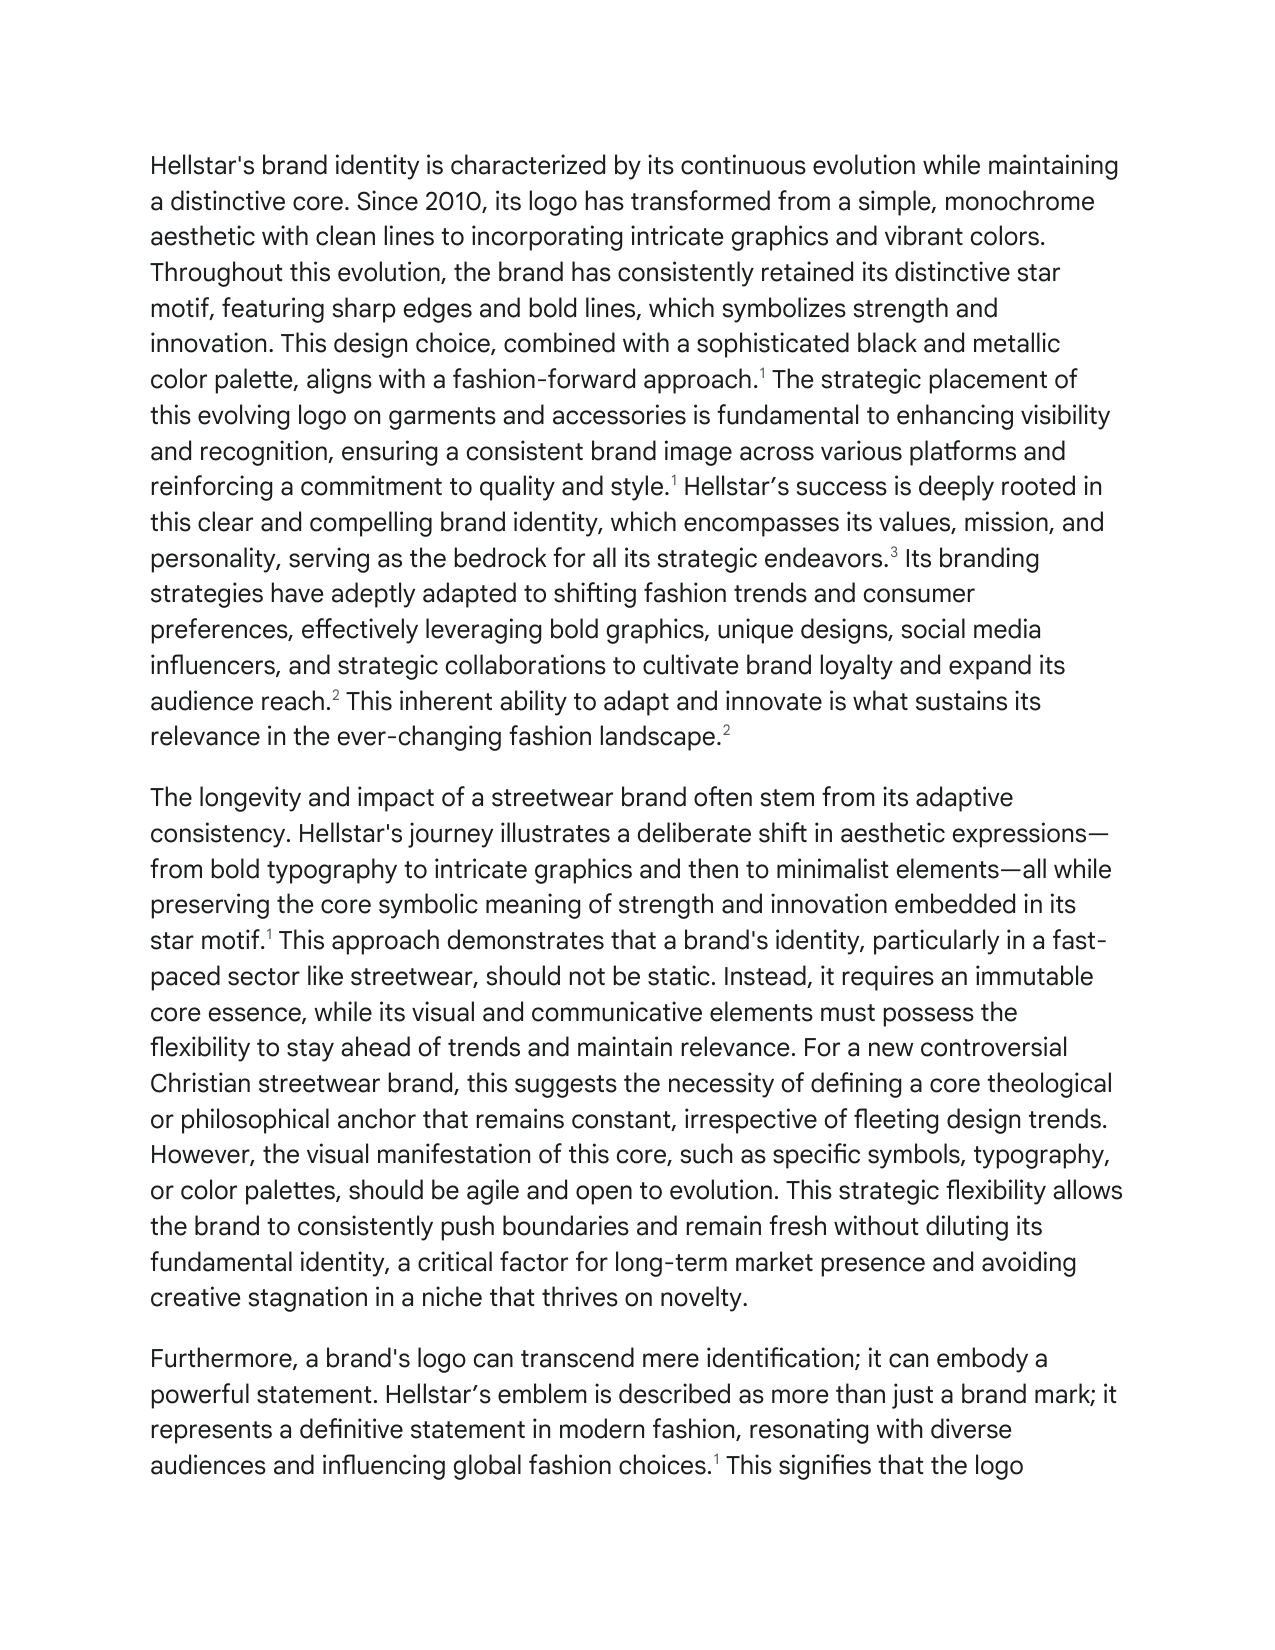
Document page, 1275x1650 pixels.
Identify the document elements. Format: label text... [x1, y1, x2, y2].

text Hellstar's brand identity is characterized by its continuous evolution while maintaining a distinctive core. Since 2010, its logo has transformed from a simple, monochrome aesthetic with clean lines to incorporating intricate graphics and vibrant colors. Throughout this evolution, the brand has consistently retained its distinctive star motif, featuring sharp edges and bold lines, which symbolizes strength and innovation. This design choice, combined with a sophisticated black and metallic color palette, aligns with a fashion-forward approach.1 The strategic placement of this evolving logo on garments and accessories is fundamental to enhancing visibility and recognition, ensuring a consistent brand image across various platforms and reinforcing a commitment to quality and style.1 Hellstar’s success is deeply rooted in this clear and compelling brand identity, which encompasses its values, mission, and personality, serving as the bedrock for all its strategic endeavors.3 Its branding strategies have adeptly adapted to shifting fashion trends and consumer preferences, effectively leveraging bold graphics, unique designs, social media influencers, and strategic collaborations to cultivate brand loyalty and expand its audience reach.2 This inherent ability to adapt and innovate is what sustains its relevance in the ever-changing fashion landscape.2 [150, 150, 1125, 753]
text The longevity and impact of a streetwear brand often stem from its adaptive consistency. Hellstar's journey illustrates a deliberate shift in aesthetic expressions—from bold typography to intricate graphics and then to minimalist elements—all while preserving the core symbolic meaning of strength and innovation embedded in its star motif.1 This approach demonstrates that a brand's identity, particularly in a fast-paced sector like streetwear, should not be static. Instead, it requires an immutable core essence, while its visual and communicative elements must possess the flexibility to stay ahead of trends and maintain relevance. For a new controversial Christian streetwear brand, this suggests the necessity of defining a core theological or philosophical anchor that remains constant, irrespective of fleeting design trends. However, the visual manifestation of this core, such as specific symbols, typography, or color palettes, should be agile and open to evolution. This strategic flexibility allows the brand to consistently push boundaries and remain fresh without diluting its fundamental identity, a critical factor for long-term market presence and avoiding creative stagnation in a niche that thrives on novelty. [150, 782, 1125, 1314]
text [150, 1343, 1125, 1482]
